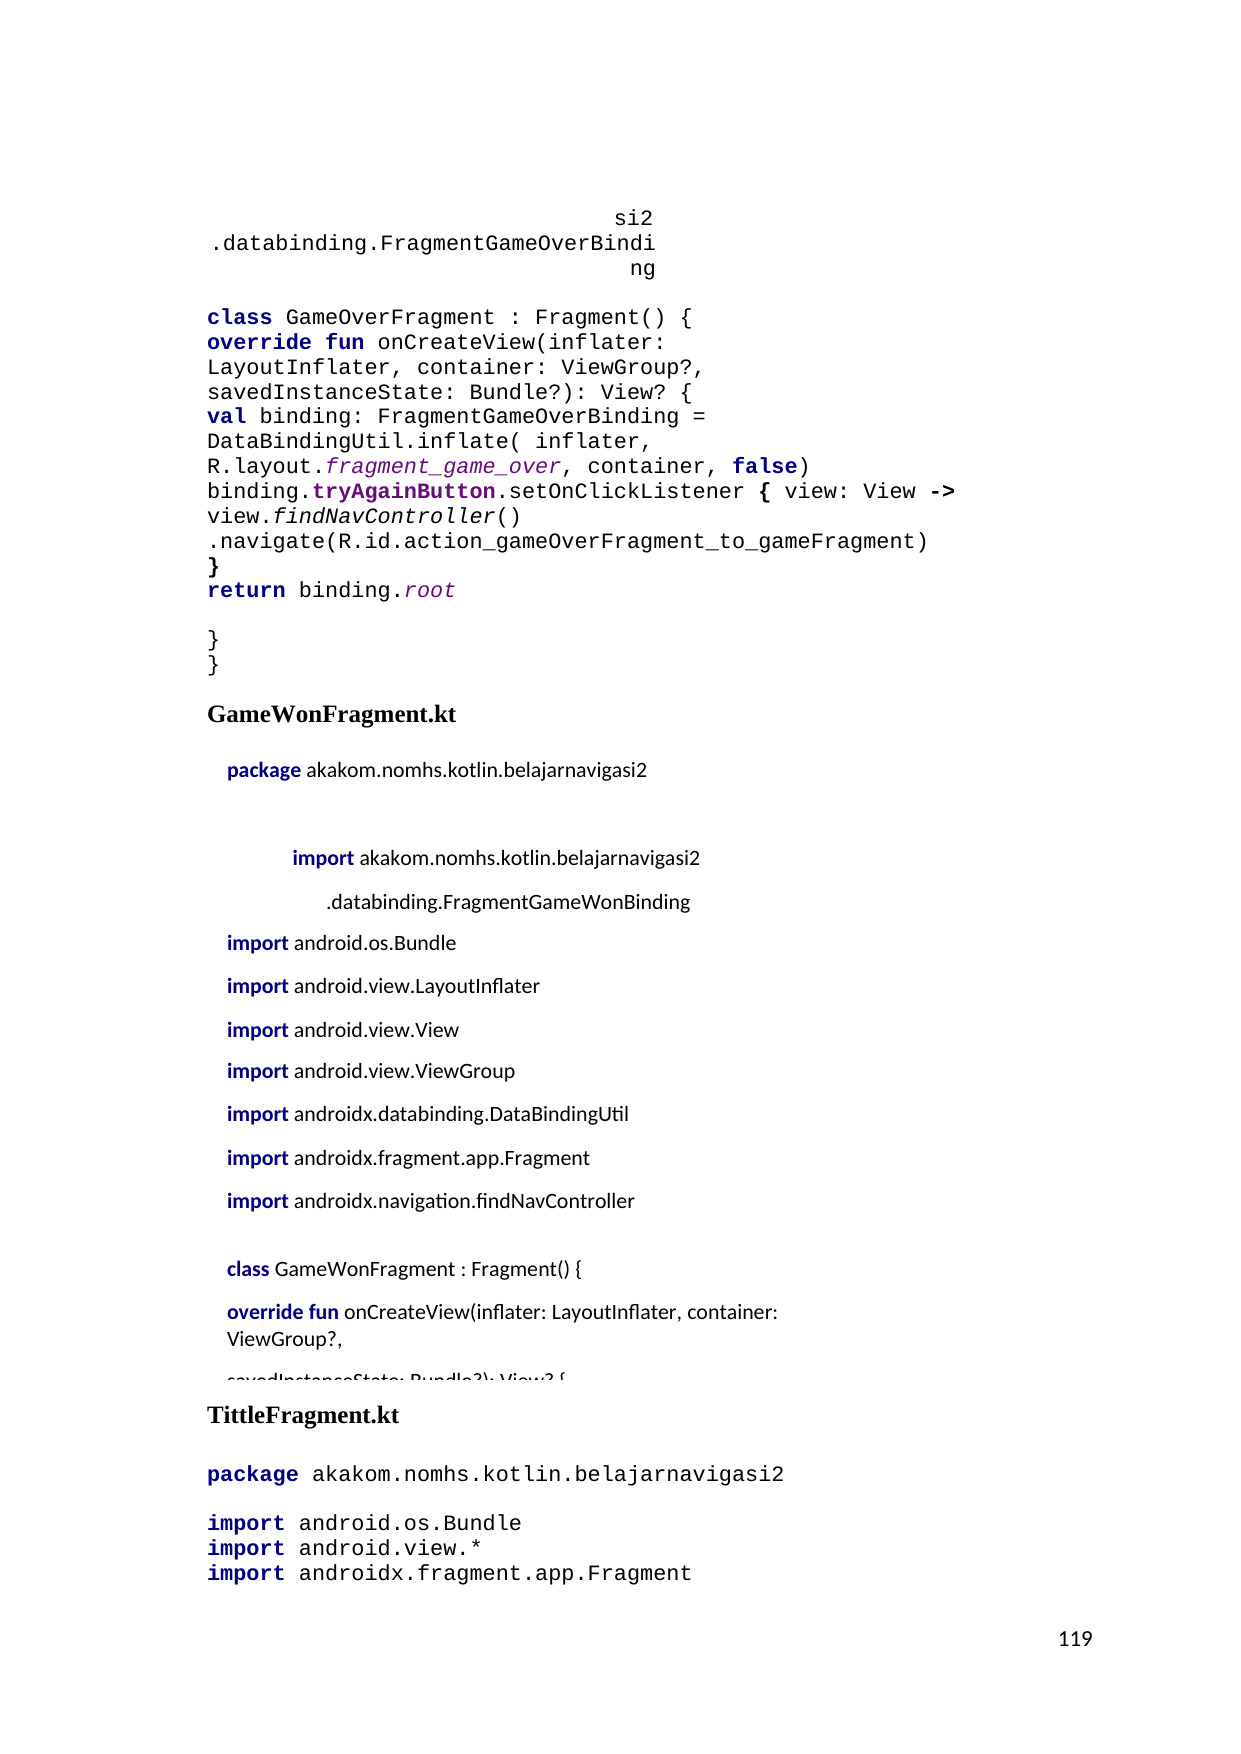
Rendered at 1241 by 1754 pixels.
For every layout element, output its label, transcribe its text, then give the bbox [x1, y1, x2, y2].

text import androidx.fragment.app.Fragment [207, 1562, 1092, 1587]
text override fun onCreateView(inflater: LayoutInflater, container: ViewGroup?, [207, 331, 812, 381]
text import android.view.* [207, 1537, 1092, 1562]
text .databinding.FragmentGameOverBinding [207, 232, 656, 282]
text TittleFragment.kt [207, 1400, 1092, 1429]
text val binding: FragmentGameOverBinding = DataBindingUtil.inflate( inflater, R.layout.fragment_game_over, container, false) [207, 406, 1022, 480]
text savedInstanceState: Bundle?): View? { [207, 381, 1092, 406]
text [207, 207, 653, 232]
text view.findNavController() [207, 505, 1092, 530]
text GameWonFragment.kt [207, 699, 1092, 727]
text } [207, 628, 1092, 653]
text import android.os.Bundle [207, 1512, 1092, 1537]
text } [207, 653, 1092, 678]
text package akakom.nomhs.kotlin.belajarnavigasi2 [207, 1463, 1092, 1488]
text return binding.root [207, 580, 1092, 604]
text .navigate(R.id.action_gameOverFragment_to_gameFragment) [207, 530, 1092, 555]
text binding.tryAgainButton.setOnClickListener { view: View -> [207, 480, 1092, 505]
text class GameOverFragment : Fragment() { [207, 306, 1092, 331]
text } [207, 555, 1092, 580]
